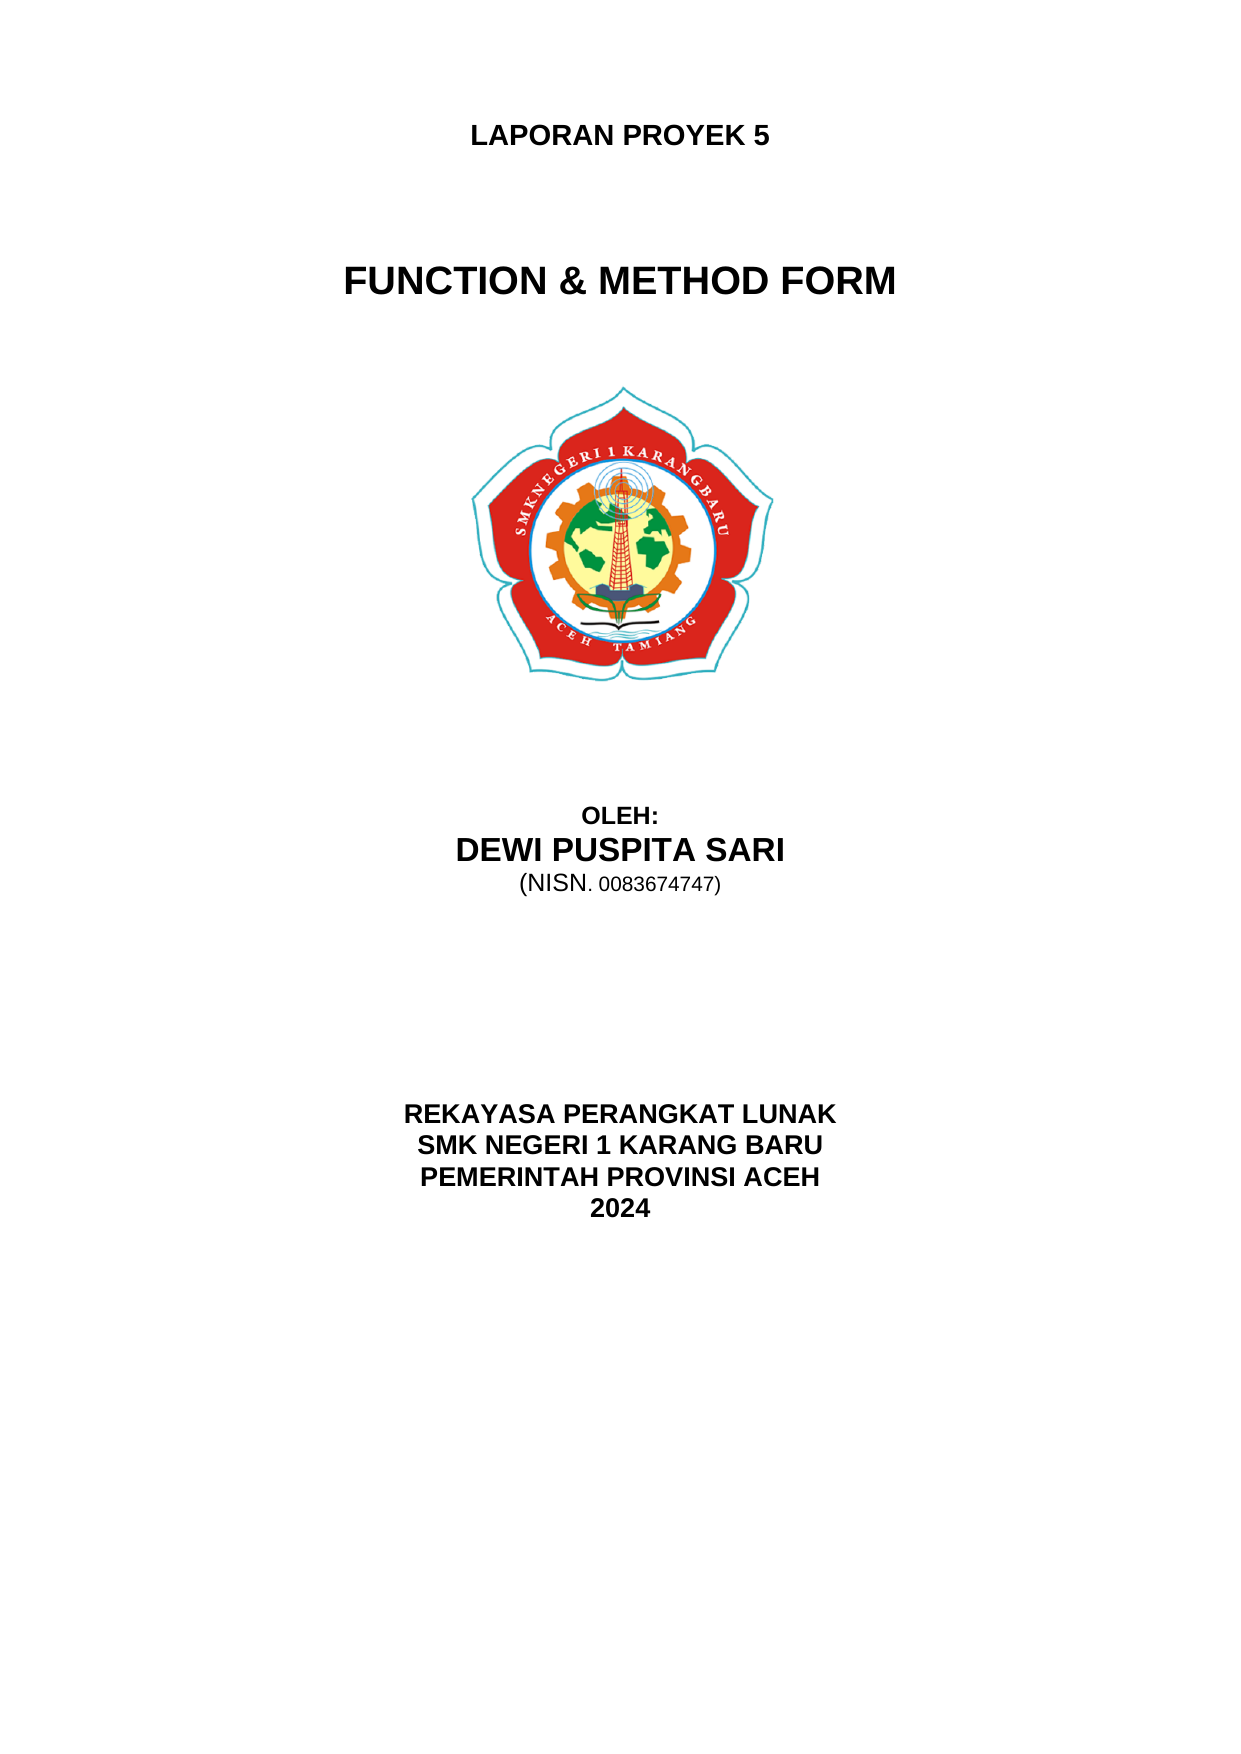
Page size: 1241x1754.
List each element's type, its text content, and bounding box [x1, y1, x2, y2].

text (NISN. 0083674747) [150, 868, 1090, 897]
picture [463, 384, 778, 686]
text FUNCTION & METHOD FORM [150, 257, 1090, 303]
text PEMERINTAH PROVINSI ACEH [150, 1161, 1090, 1192]
text 2024 [150, 1192, 1090, 1223]
text LAPORAN PROYEK 5 [150, 118, 1090, 152]
text SMK NEGERI 1 KARANG BARU [150, 1129, 1090, 1161]
text OLEH: [150, 801, 1090, 829]
text DEWI PUSPITA SARI [150, 829, 1090, 868]
text REKAYASA PERANGKAT LUNAK [150, 1098, 1090, 1129]
